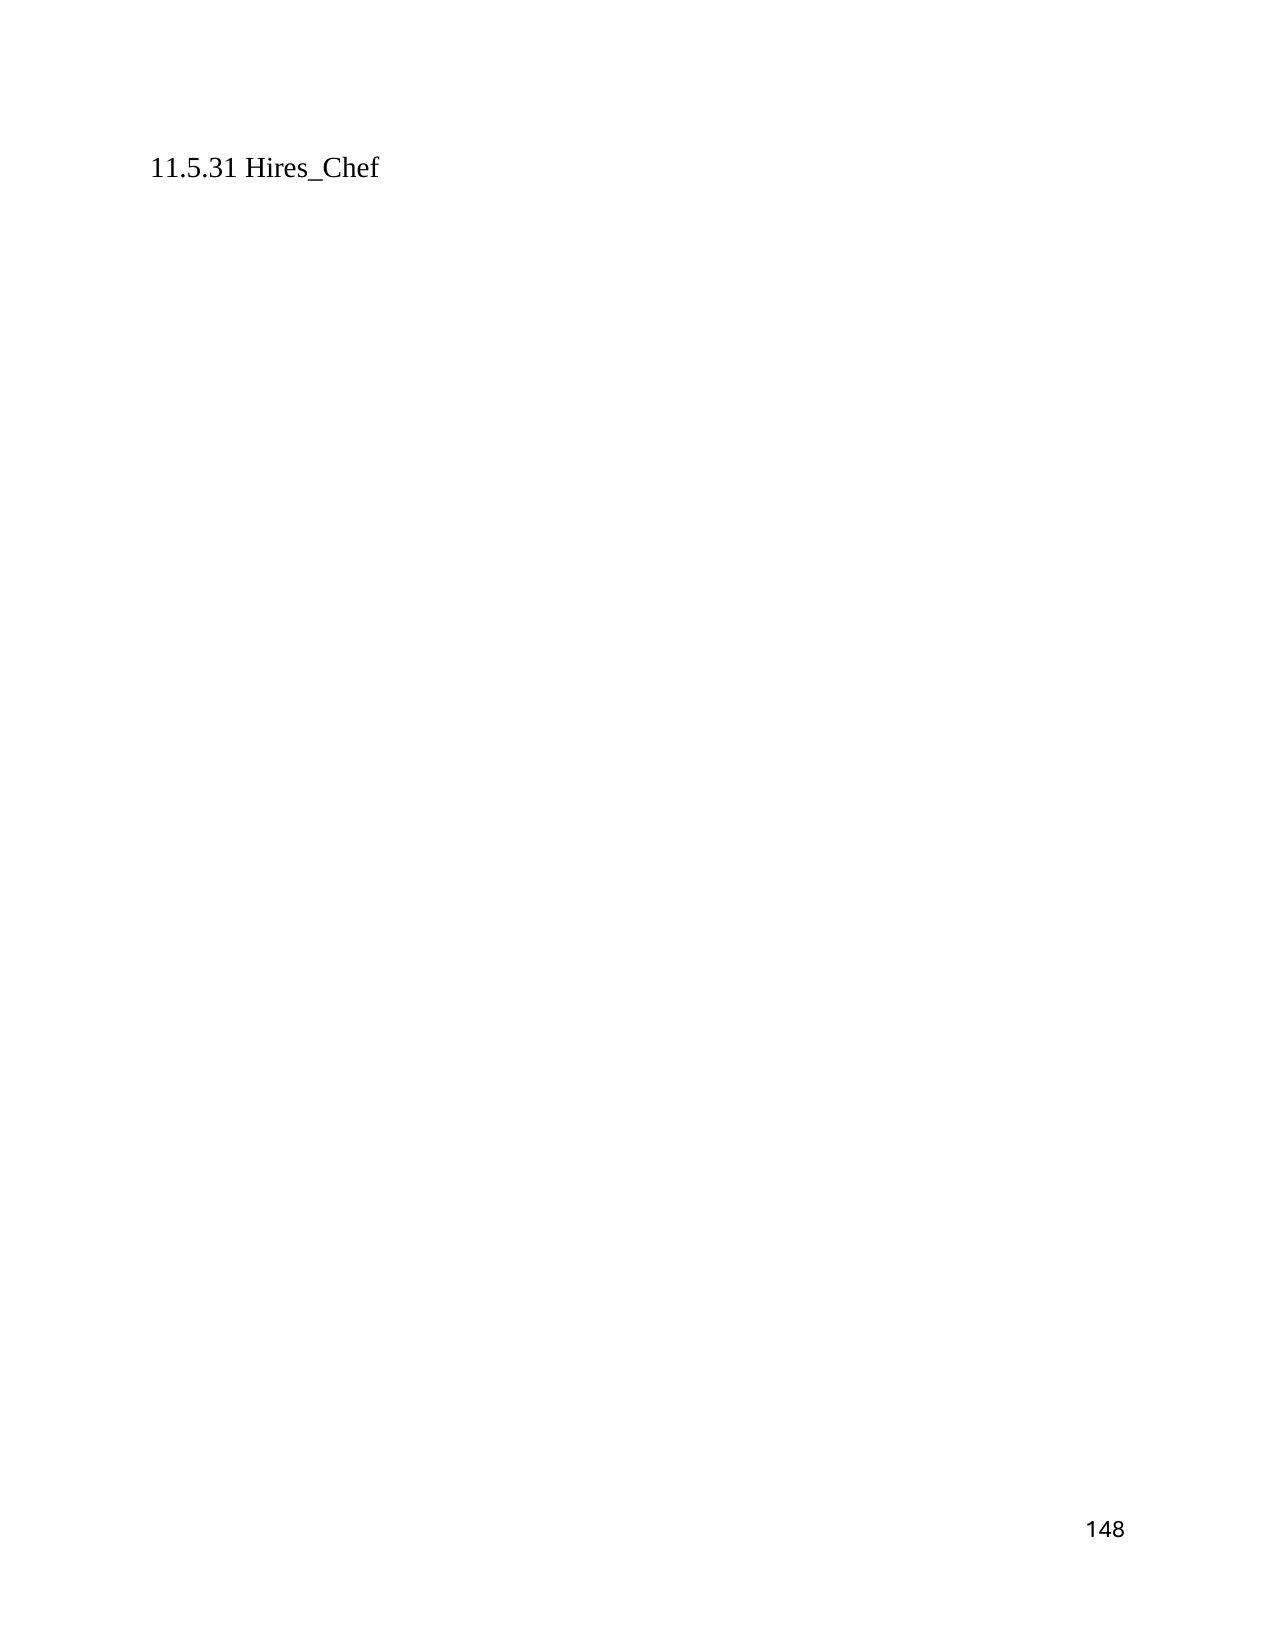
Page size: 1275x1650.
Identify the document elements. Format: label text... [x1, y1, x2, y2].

subtitle 11.5.31 Hires_Chef [150, 150, 1125, 183]
